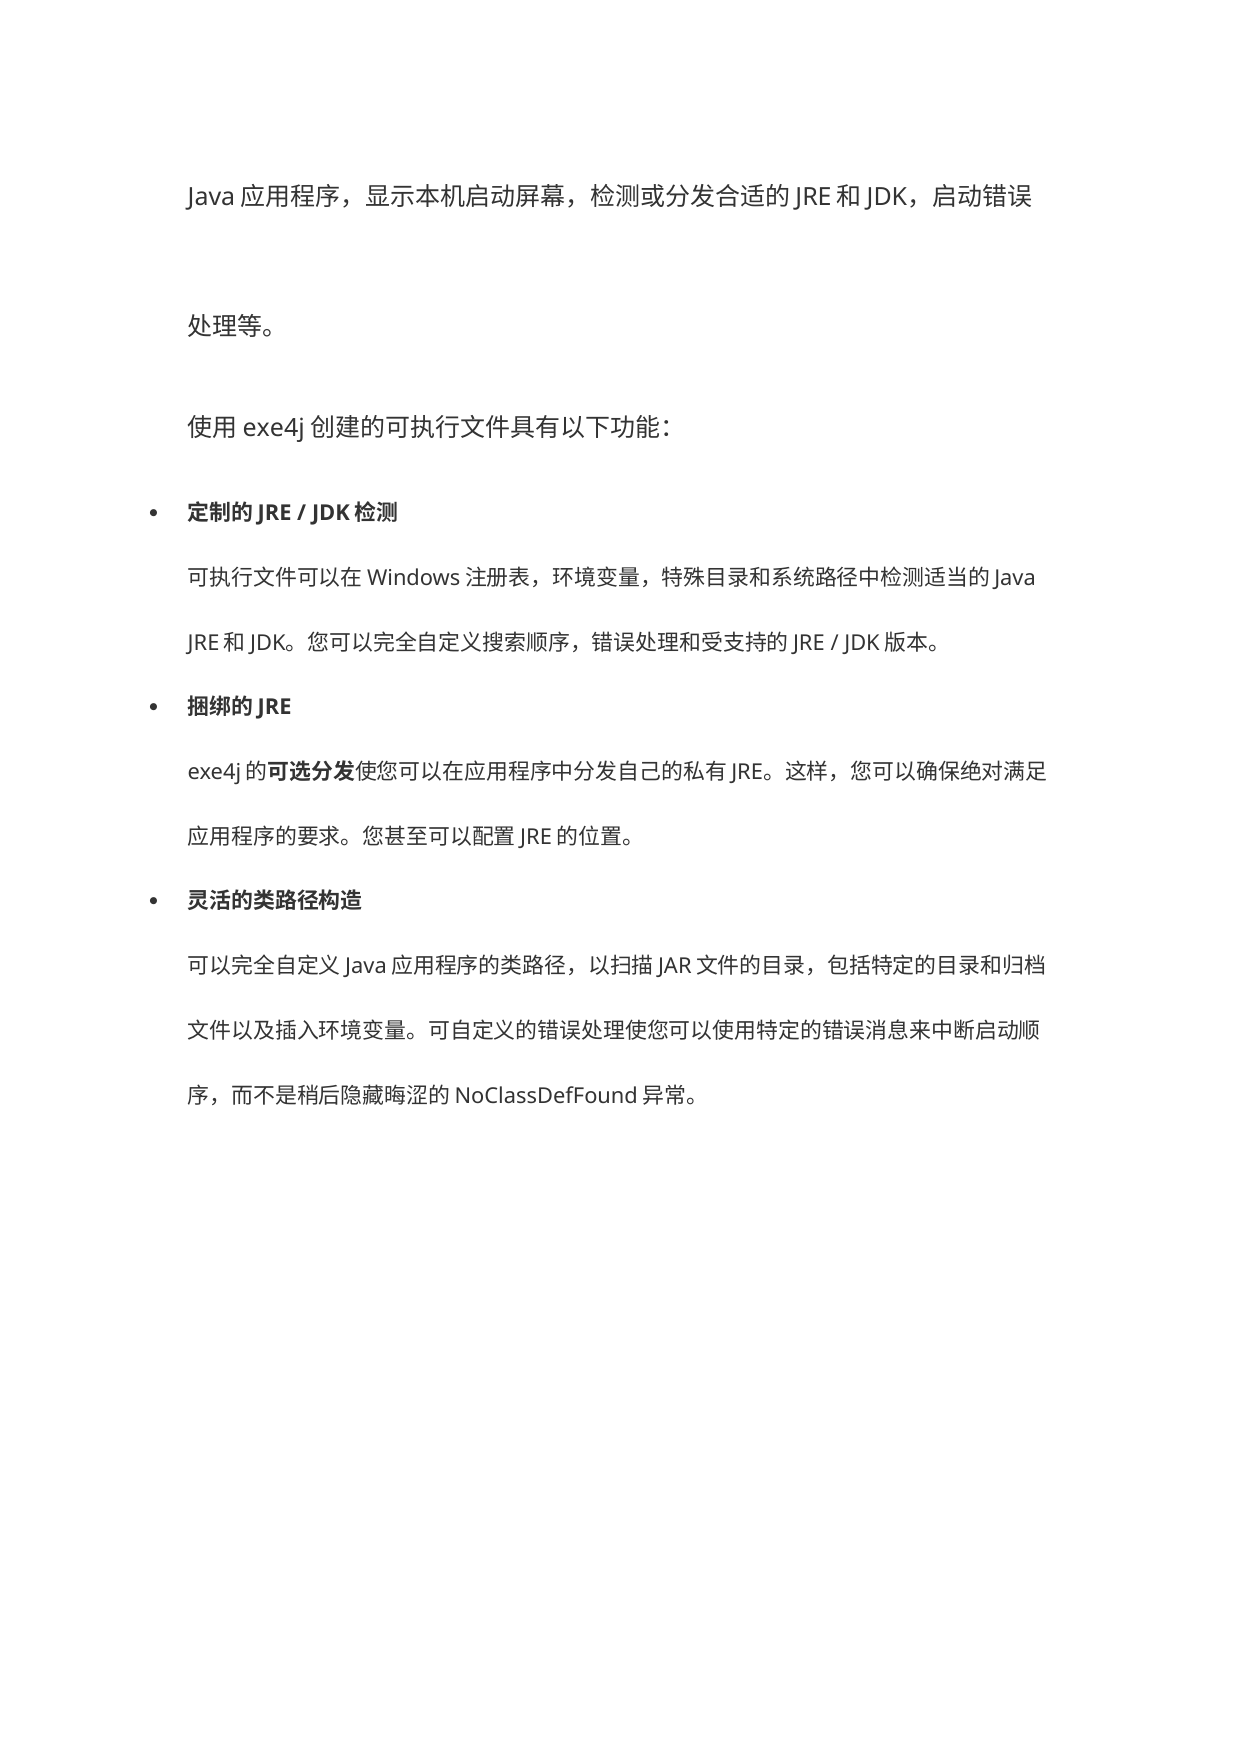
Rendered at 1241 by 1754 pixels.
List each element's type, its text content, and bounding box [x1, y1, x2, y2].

list 定制的JRE / JDK检测 可执行文件可以在Windows注册表，环境变量，特殊目录和系统路径中检测适当的Java JRE和JDK。您可以完全自定义搜索顺序，错误处理和受支持的JRE / JDK版本。 [150, 494, 1053, 657]
list 捆绑的JRE exe4j的可选分发使您可以在应用程序中分发自己的私有JRE。这样，您可以确保绝对满足应用程序的要求。您甚至可以配置JRE的位置。 [150, 689, 1053, 851]
text 使用exe4j创建的可执行文件具有以下功能： [187, 393, 1053, 458]
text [187, 162, 1053, 357]
list 灵活的类路径构造 可以完全自定义Java应用程序的类路径，以扫描JAR文件的目录，包括特定的目录和归档文件以及插入环境变量。可自定义的错误处理使您可以使用特定的错误消息来中断启动顺序，而不是稍后隐藏晦涩的NoClassDefFound异常。 [150, 883, 1053, 1111]
